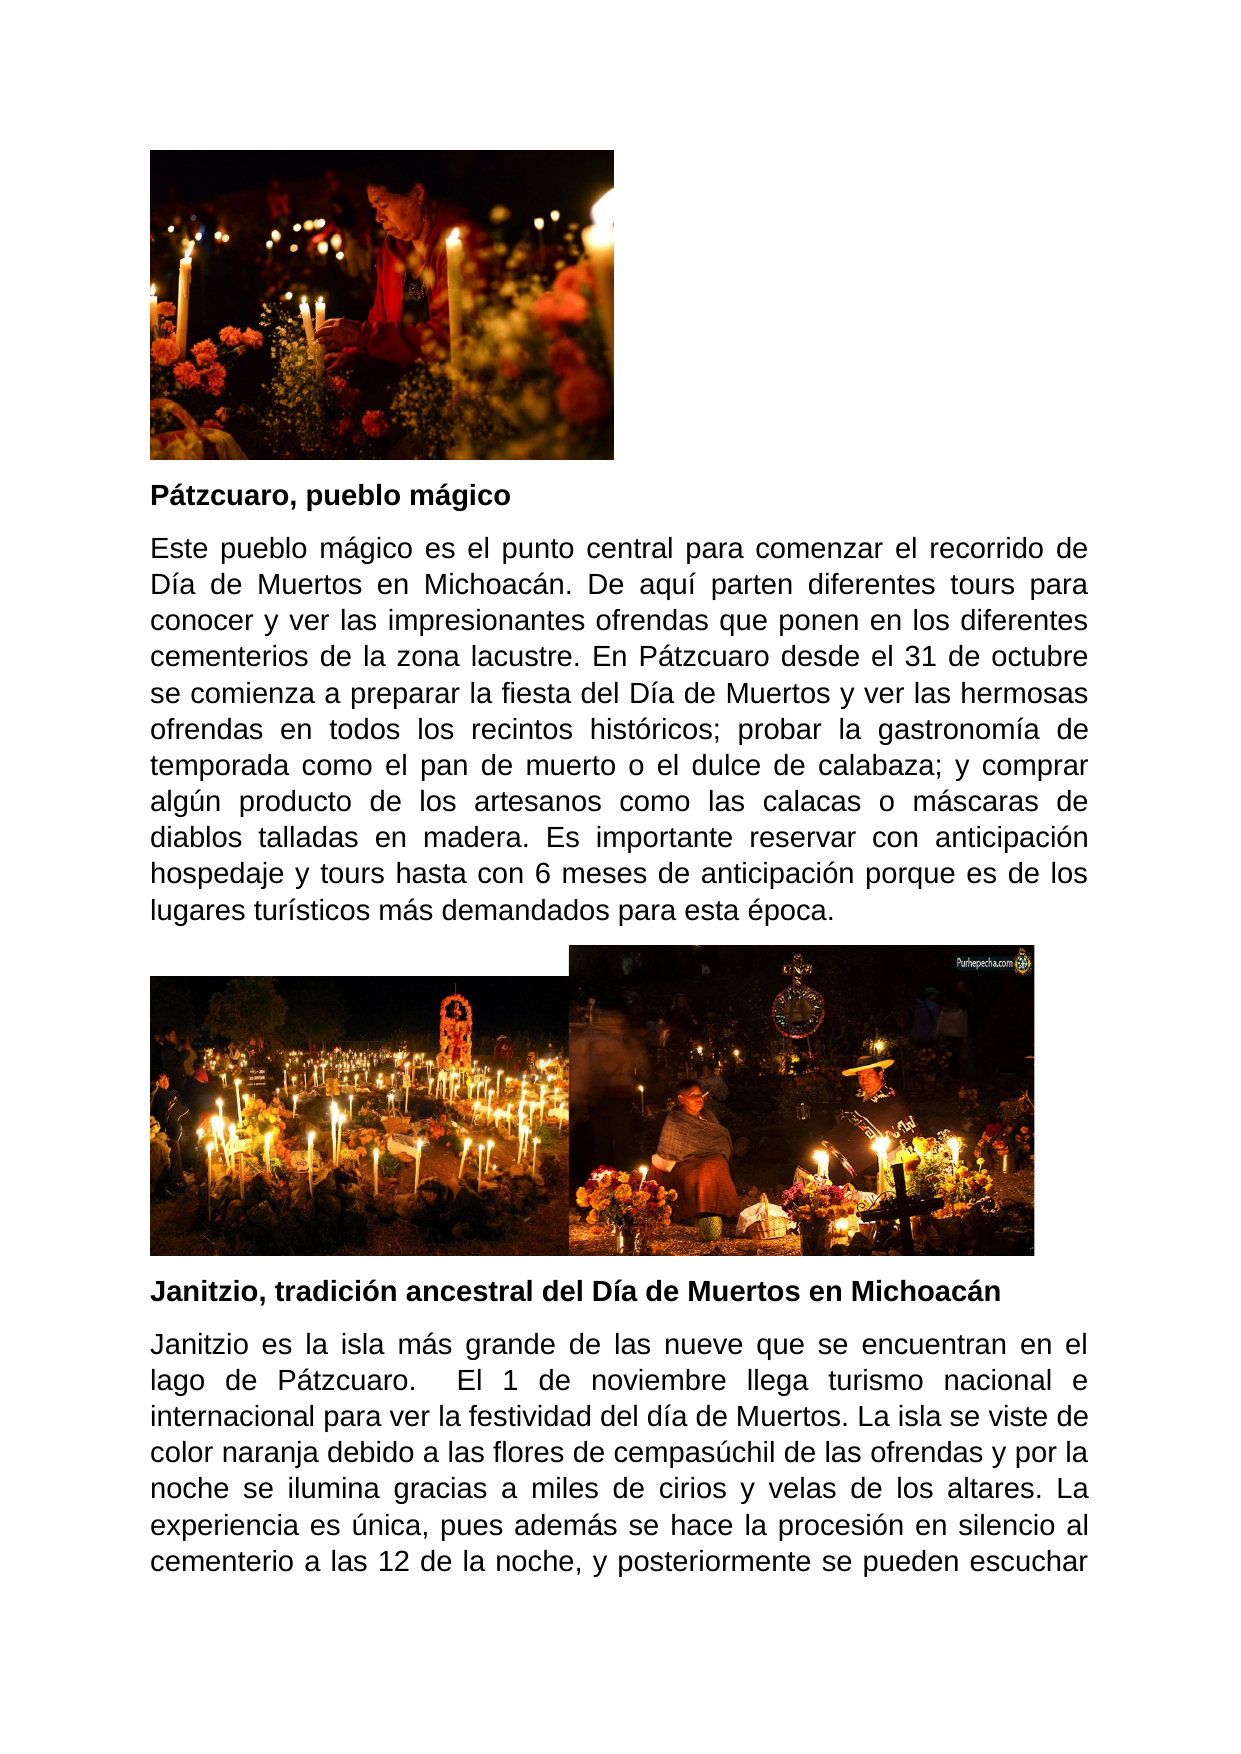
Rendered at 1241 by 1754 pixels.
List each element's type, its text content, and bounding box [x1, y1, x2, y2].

picture [150, 945, 1035, 1256]
text Janitzio, tradición ancestral del Día de Muertos en Michoacán [150, 1274, 1090, 1308]
text Pátzcuaro, pueblo mágico [150, 478, 1090, 512]
text Este pueblo mágico es el punto central para comenzar el recorrido de Día de Muertos en Michoacán. De aquí parten diferentes tours para conocer y ver las impresionantes ofrendas que ponen en los diferentes cementerios de la zona lacustre. En Pátzcuaro desde el 31 de octubre se comienza a preparar la fiesta del Día de Muertos y ver las hermosas ofrendas en todos los recintos históricos; probar la gastronomía de temporada como el pan de muerto o el dulce de calabaza; y comprar algún producto de los artesanos como las calacas o máscaras de diablos talladas en madera. Es importante reservar con anticipación hospedaje y tours hasta con 6 meses de anticipación porque es de los lugares turísticos más demandados para esta época. [150, 531, 1090, 926]
picture [150, 150, 614, 460]
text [150, 1327, 1090, 1577]
